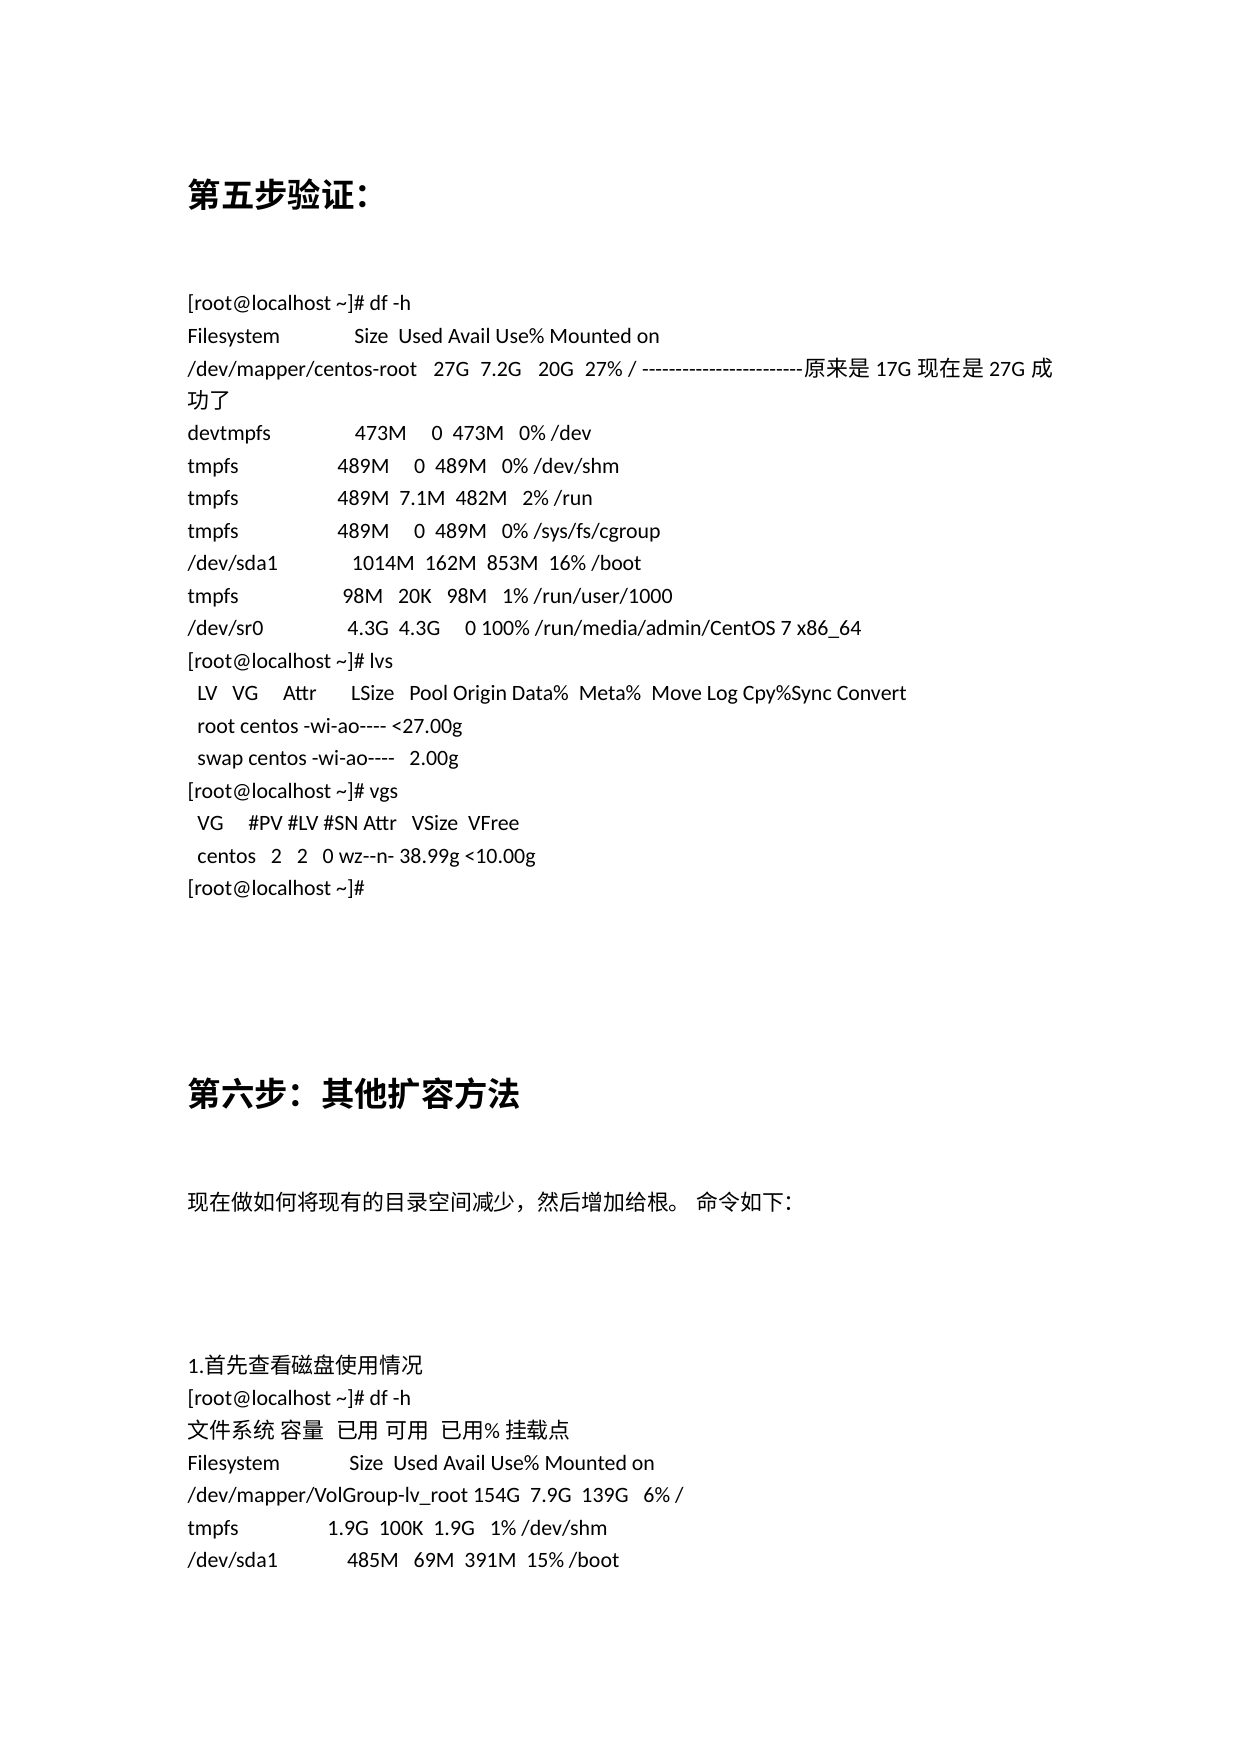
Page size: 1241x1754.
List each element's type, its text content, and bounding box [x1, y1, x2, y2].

text devtmpfs 473M 0 473M 0% /dev [187, 417, 1053, 449]
text Filesystem Size Used Avail Use% Mounted on [187, 319, 1053, 352]
text /dev/mapper/VolGroup-lv_root 154G 7.9G 139G 6% / [187, 1478, 1053, 1511]
text 1.首先查看磁盘使用情况 [187, 1348, 1053, 1381]
text [root@localhost ~]# vgs [187, 774, 1053, 807]
text LV VG Attr LSize Pool Origin Data% Meta% Move Log Cpy%Sync Convert [187, 677, 1053, 709]
text 文件系统 容量 已用 可用 已用% 挂载点 [187, 1413, 1053, 1446]
text [root@localhost ~]# df -h [187, 1381, 1053, 1413]
text VG #PV #LV #SN Attr VSize VFree [187, 807, 1053, 839]
text tmpfs 489M 0 489M 0% /dev/shm [187, 449, 1053, 482]
text tmpfs 489M 0 489M 0% /sys/fs/cgroup [187, 514, 1053, 547]
text 现在做如何将现有的目录空间减少，然后增加给根。 命令如下： [187, 1186, 1053, 1218]
text /dev/sda1 485M 69M 391M 15% /boot [187, 1543, 1053, 1576]
text root centos -wi-ao---- <27.00g [187, 709, 1053, 742]
subtitle 第五步验证： [187, 162, 1053, 227]
text Filesystem Size Used Avail Use% Mounted on [187, 1446, 1053, 1478]
text centos 2 2 0 wz--n- 38.99g <10.00g [187, 839, 1053, 872]
text [root@localhost ~]# lvs [187, 644, 1053, 677]
text tmpfs 98M 20K 98M 1% /run/user/1000 [187, 579, 1053, 612]
text /dev/mapper/centos-root 27G 7.2G 20G 27% / ------------------------原来是17G 现在是27G 成功了 [187, 352, 1053, 417]
text /dev/sr0 4.3G 4.3G 0 100% /run/media/admin/CentOS 7 x86_64 [187, 612, 1053, 644]
text [root@localhost ~]# df -h [187, 287, 1053, 319]
text swap centos -wi-ao---- 2.00g [187, 742, 1053, 774]
text tmpfs 489M 7.1M 482M 2% /run [187, 482, 1053, 514]
subtitle 第六步：其他扩容方法 [187, 1061, 1053, 1126]
text [root@localhost ~]# [187, 872, 1053, 904]
text /dev/sda1 1014M 162M 853M 16% /boot [187, 547, 1053, 579]
text tmpfs 1.9G 100K 1.9G 1% /dev/shm [187, 1511, 1053, 1543]
